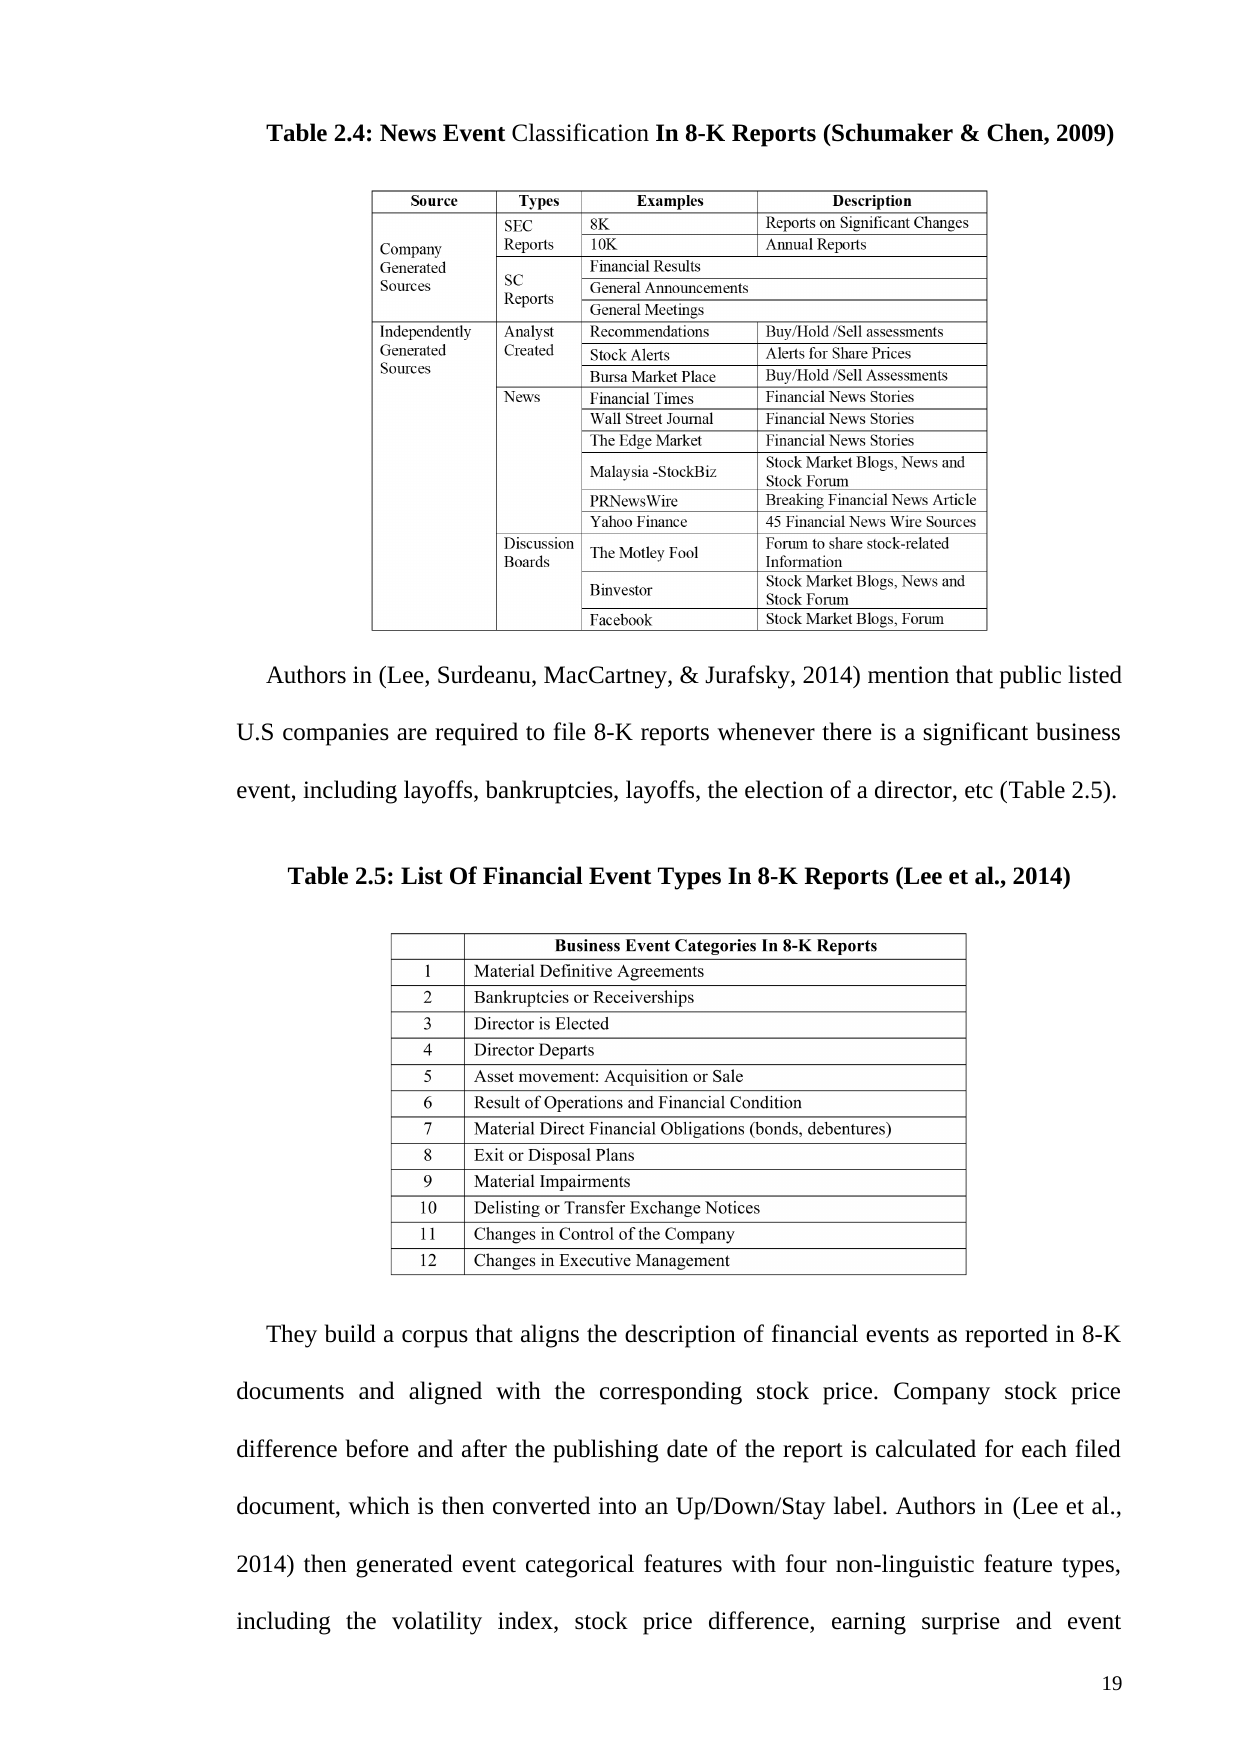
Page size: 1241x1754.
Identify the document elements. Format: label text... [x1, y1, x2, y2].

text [236, 1319, 1122, 1635]
picture [369, 190, 989, 631]
picture [390, 933, 968, 1276]
